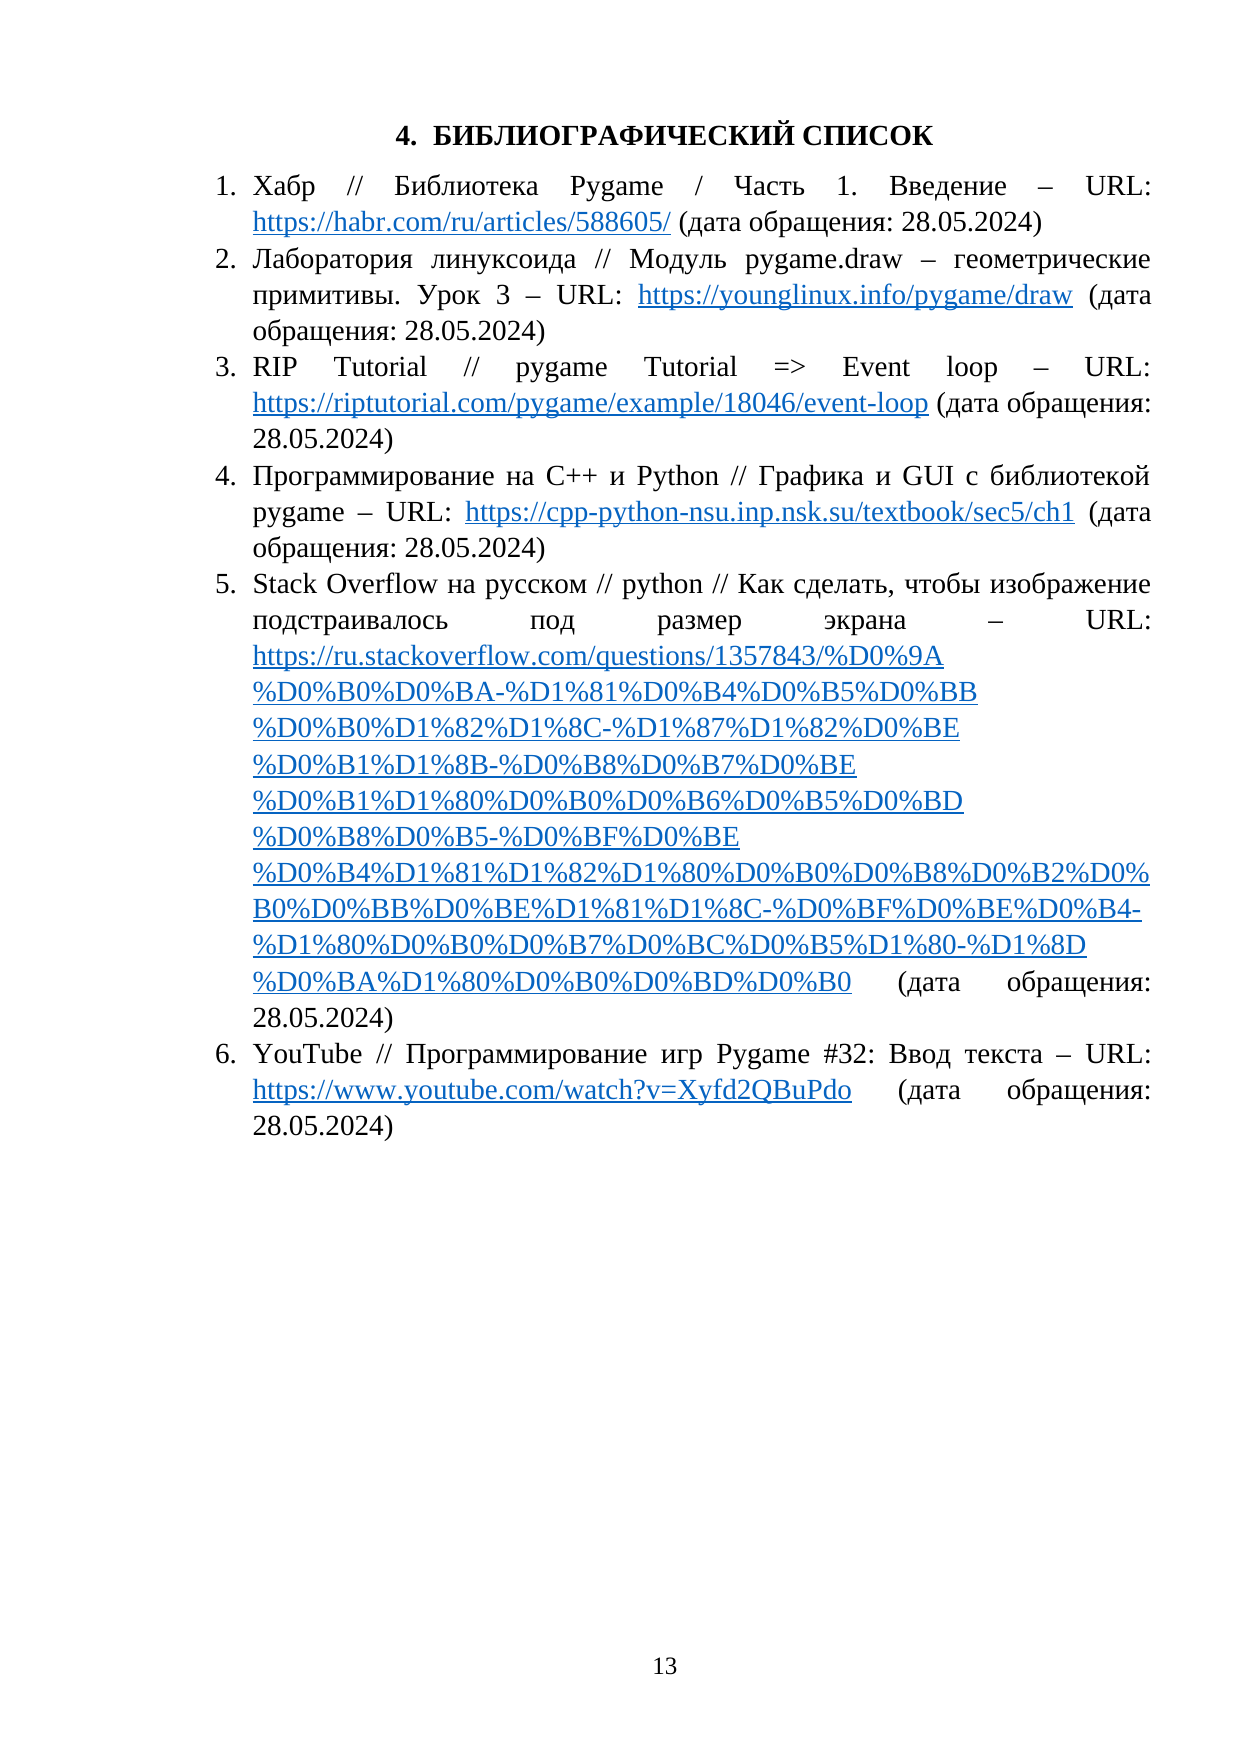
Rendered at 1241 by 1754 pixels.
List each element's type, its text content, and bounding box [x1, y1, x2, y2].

list Stack Overflow на русском // python // Как сделать, чтобы изображение подстраивалось под размер экрана – URL: https://ru.stackoverflow.com/questions/1357843/%D0%9A%D0%B0%D0%BA-%D1%81%D0%B4%D0%B5%D0%BB%D0%B0%D1%82%D1%8C-%D1%87%D1%82%D0%BE%D0%B1%D1%8B-%D0%B8%D0%B7%D0%BE%D0%B1%D1%80%D0%B0%D0%B6%D0%B5%D0%BD%D0%B8%D0%B5-%D0%BF%D0%BE%D0%B4%D1%81%D1%82%D1%80%D0%B0%D0%B8%D0%B2%D0%B0%D0%BB%D0%BE%D1%81%D1%8C-%D0%BF%D0%BE%D0%B4-%D1%80%D0%B0%D0%B7%D0%BC%D0%B5%D1%80-%D1%8D%D0%BA%D1%80%D0%B0%D0%BD%D0%B0 (дата обращения: 28.05.2024) [215, 566, 1152, 1033]
subtitle БИБЛИОГРАФИЧЕСКИЙ СПИСОК [177, 118, 1152, 152]
list Лаборатория линуксоида // Модуль pygame.draw – геометрические примитивы. Урок 3 – URL: https://younglinux.info/pygame/draw (дата обращения: 28.05.2024) [215, 241, 1152, 347]
list RIP Tutorial // pygame Tutorial => Event loop – URL: https://riptutorial.com/pygame/example/18046/event-loop (дата обращения: 28.05.2024) [215, 349, 1152, 455]
list Хабр // Библиотека Pygame / Часть 1. Введение – URL: https://habr.com/ru/articles/588605/ (дата обращения: 28.05.2024) [215, 168, 1152, 238]
list YouTube // Программирование игр Pygame #32: Ввод текста – URL: https://www.youtube.com/watch?v=Xyfd2QBuPdo (дата обращения: 28.05.2024) [215, 1036, 1152, 1142]
list Программирование на C++ и Python // Графика и GUI с библиотекой pygame – URL: https://cpp-python-nsu.inp.nsk.su/textbook/sec5/ch1 (дата обращения: 28.05.2024) [215, 458, 1152, 563]
